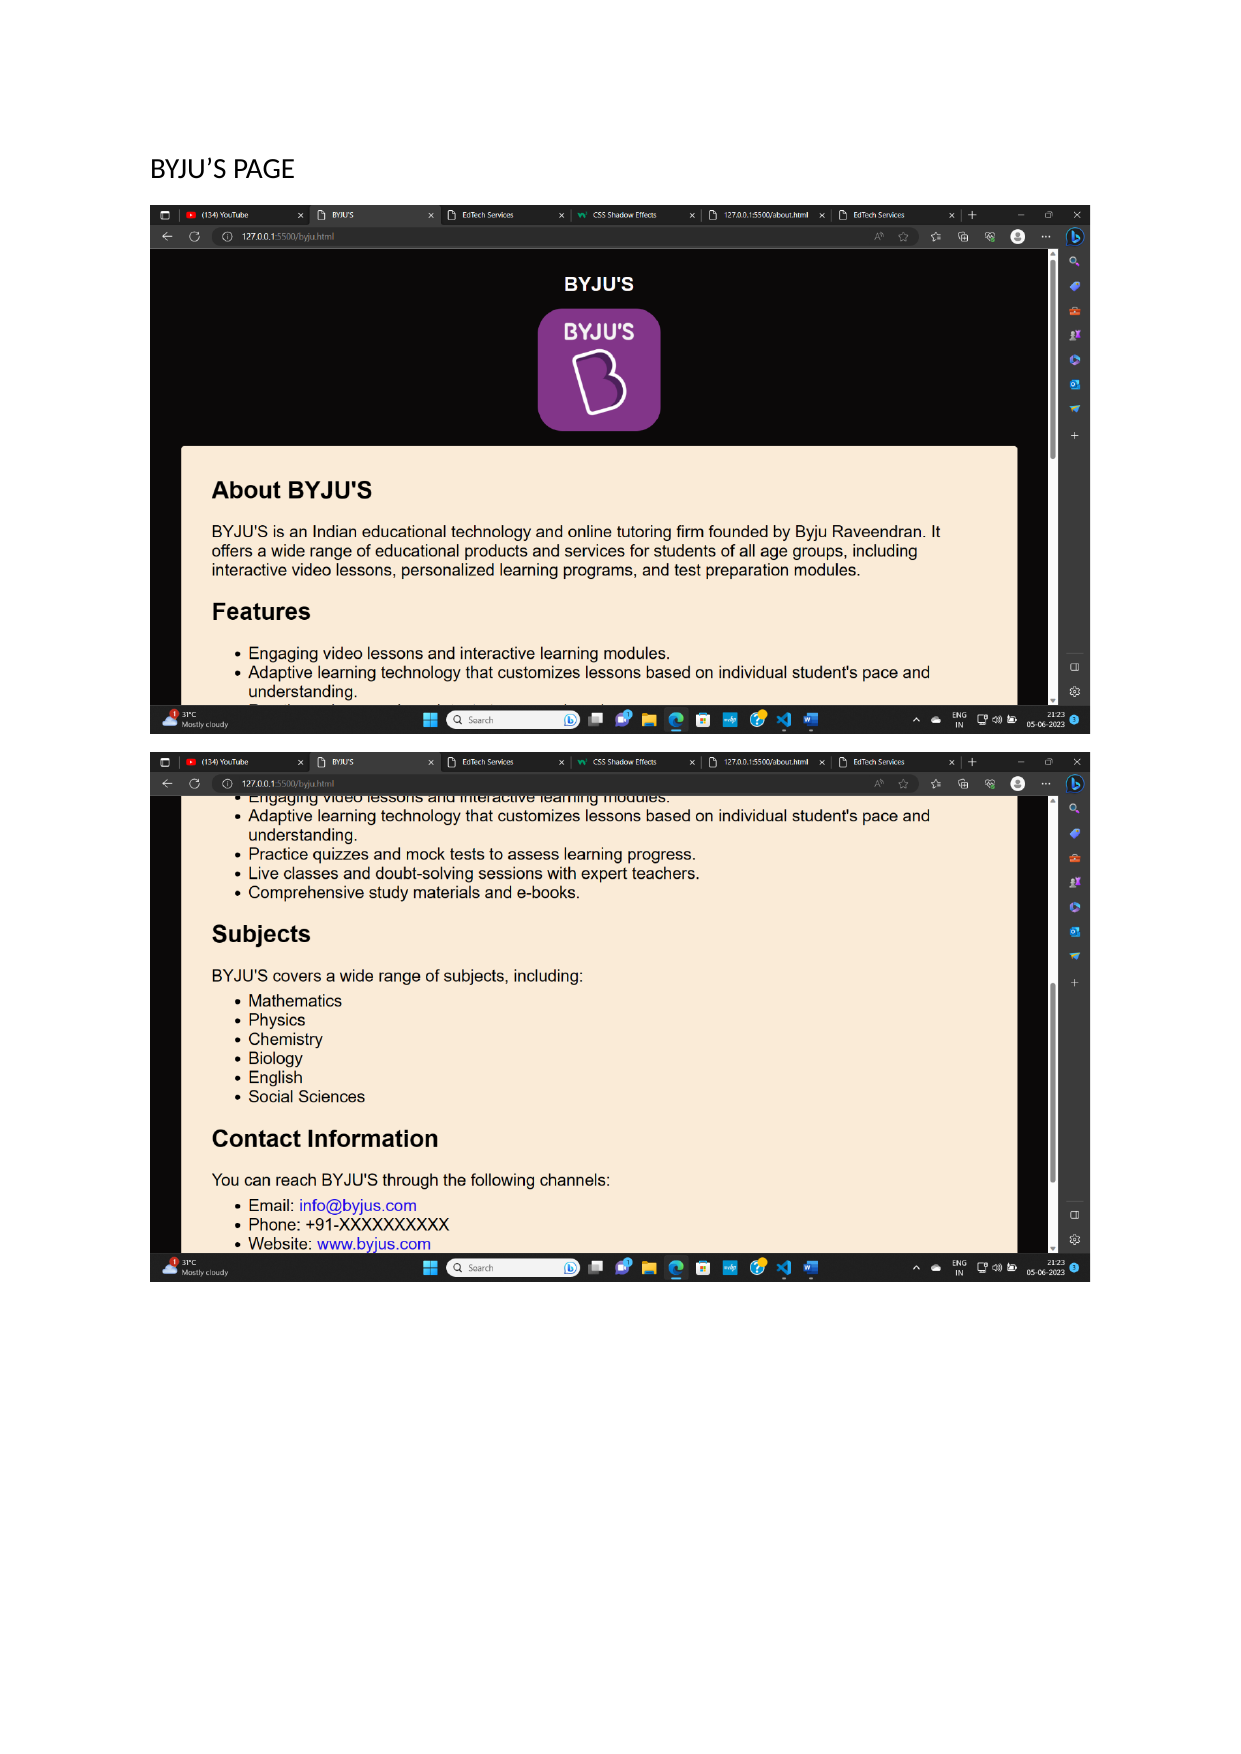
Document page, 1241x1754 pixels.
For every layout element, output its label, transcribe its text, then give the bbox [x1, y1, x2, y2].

text BYJU’S PAGE [150, 150, 1090, 186]
picture [150, 205, 1091, 734]
picture [150, 752, 1091, 1282]
